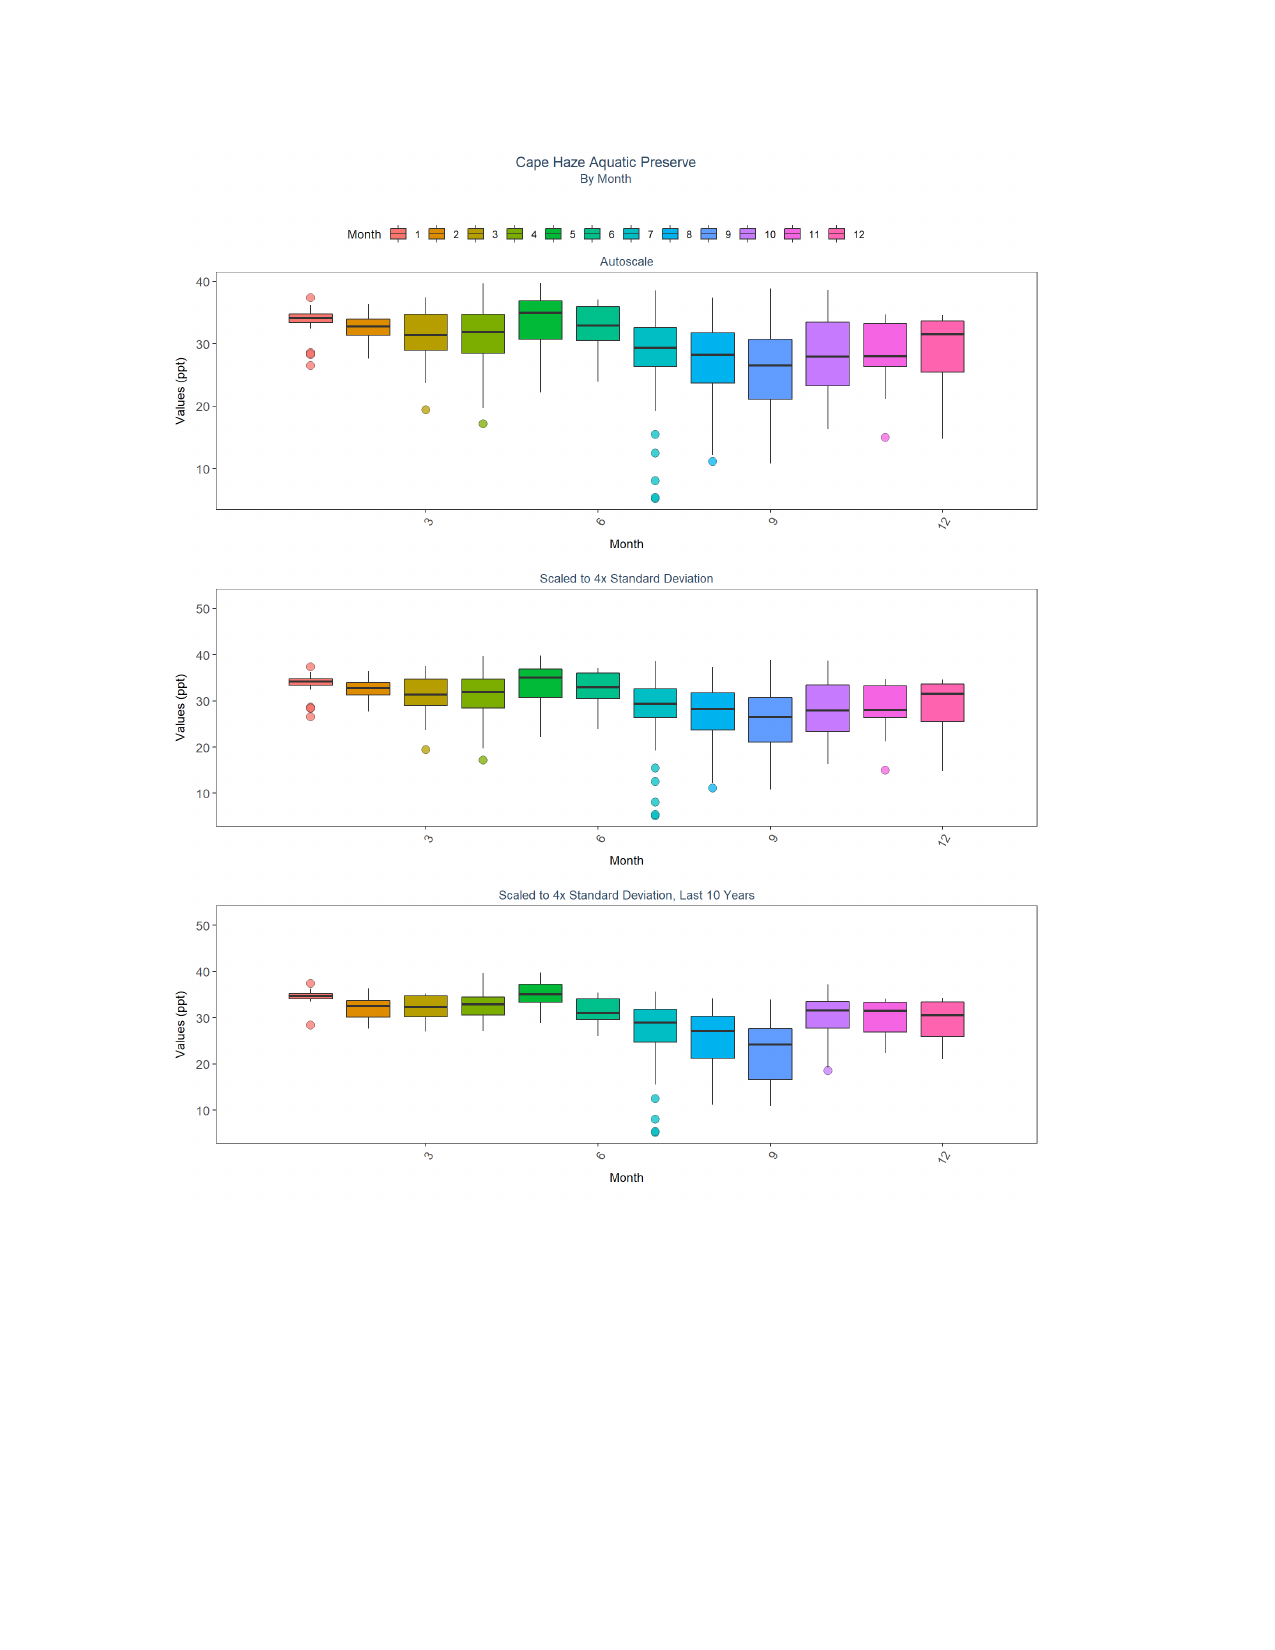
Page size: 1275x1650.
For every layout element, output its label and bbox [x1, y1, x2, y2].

picture [168, 150, 1044, 1200]
